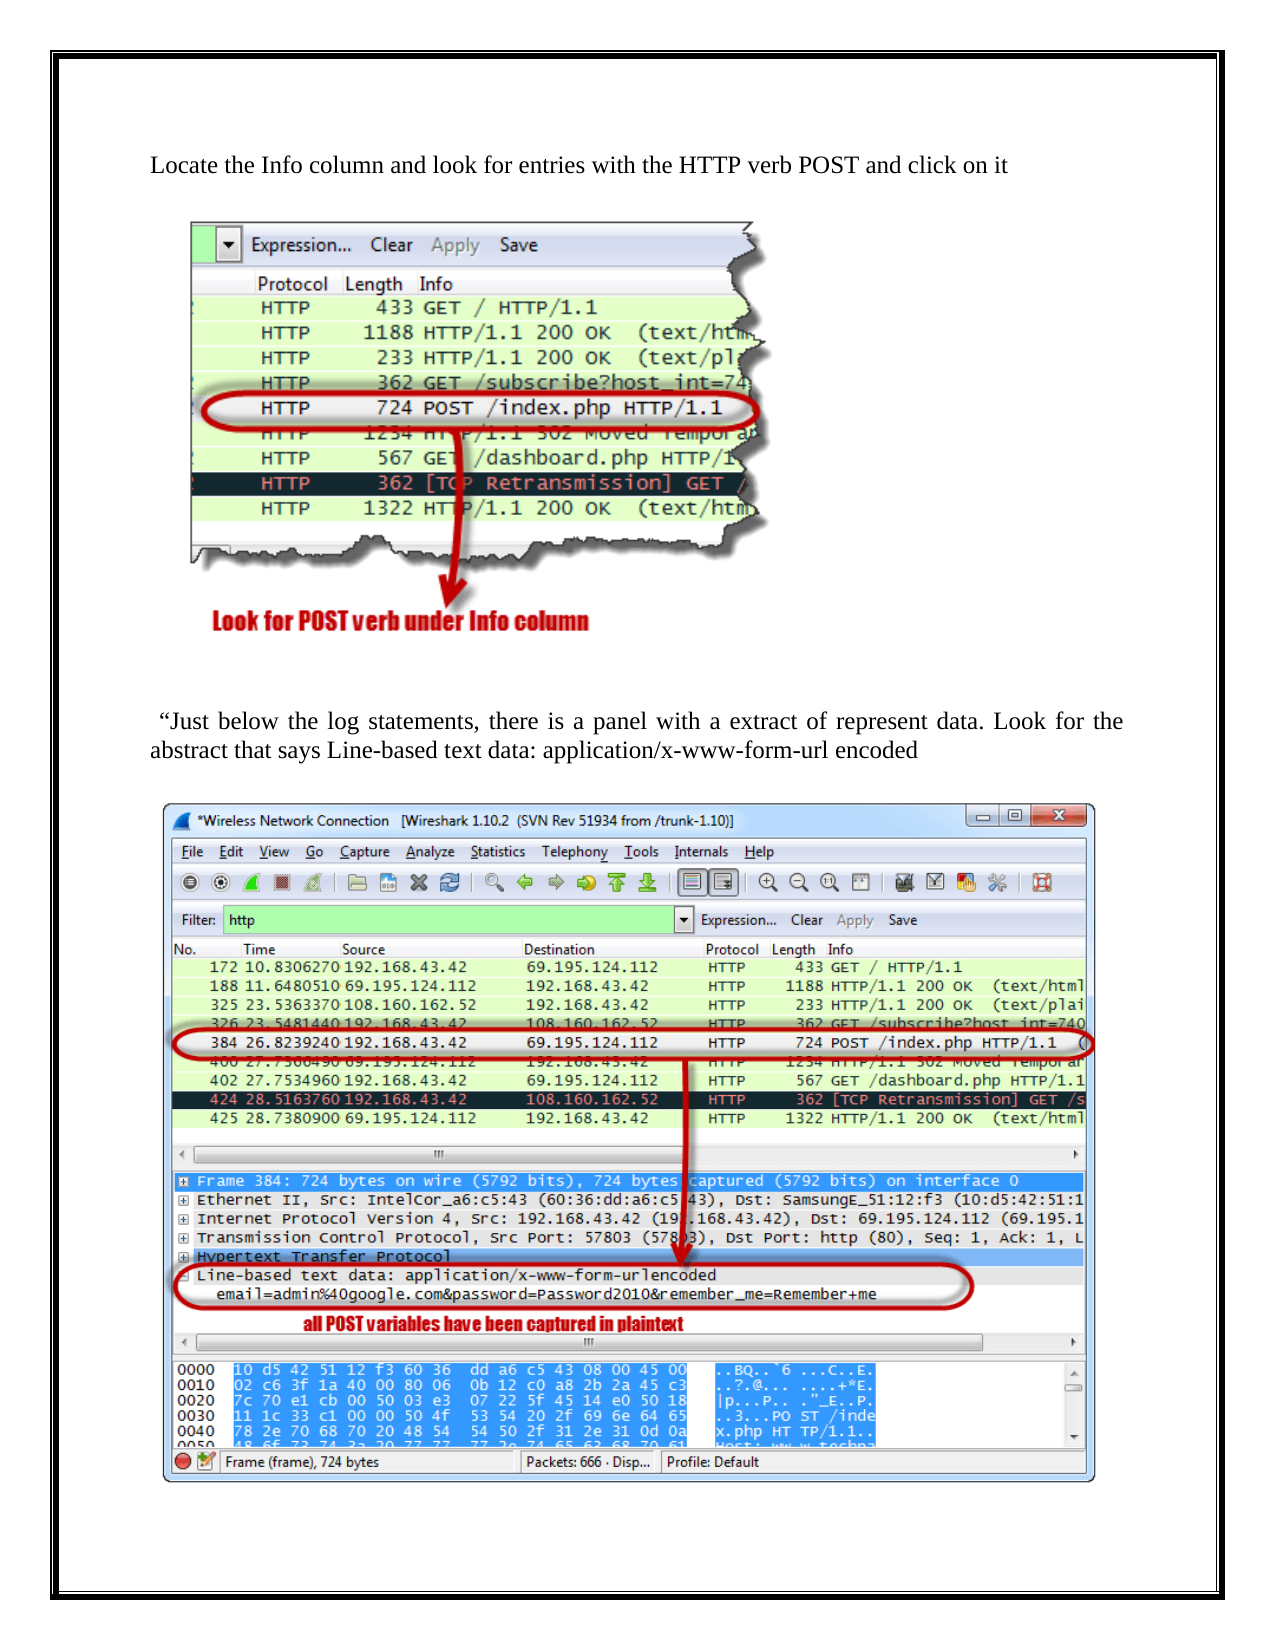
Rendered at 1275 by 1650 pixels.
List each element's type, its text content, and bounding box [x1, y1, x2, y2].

picture [150, 788, 1125, 1493]
text “Just below the log statements, there is a panel with a extract of represent data. Look for the abstract that says Line-based text data: application/x-www-form-url encoded [150, 706, 1125, 764]
text Locate the Info column and look for entries with the HTTP verb POST and click on it” [150, 150, 1125, 179]
picture [150, 203, 802, 678]
